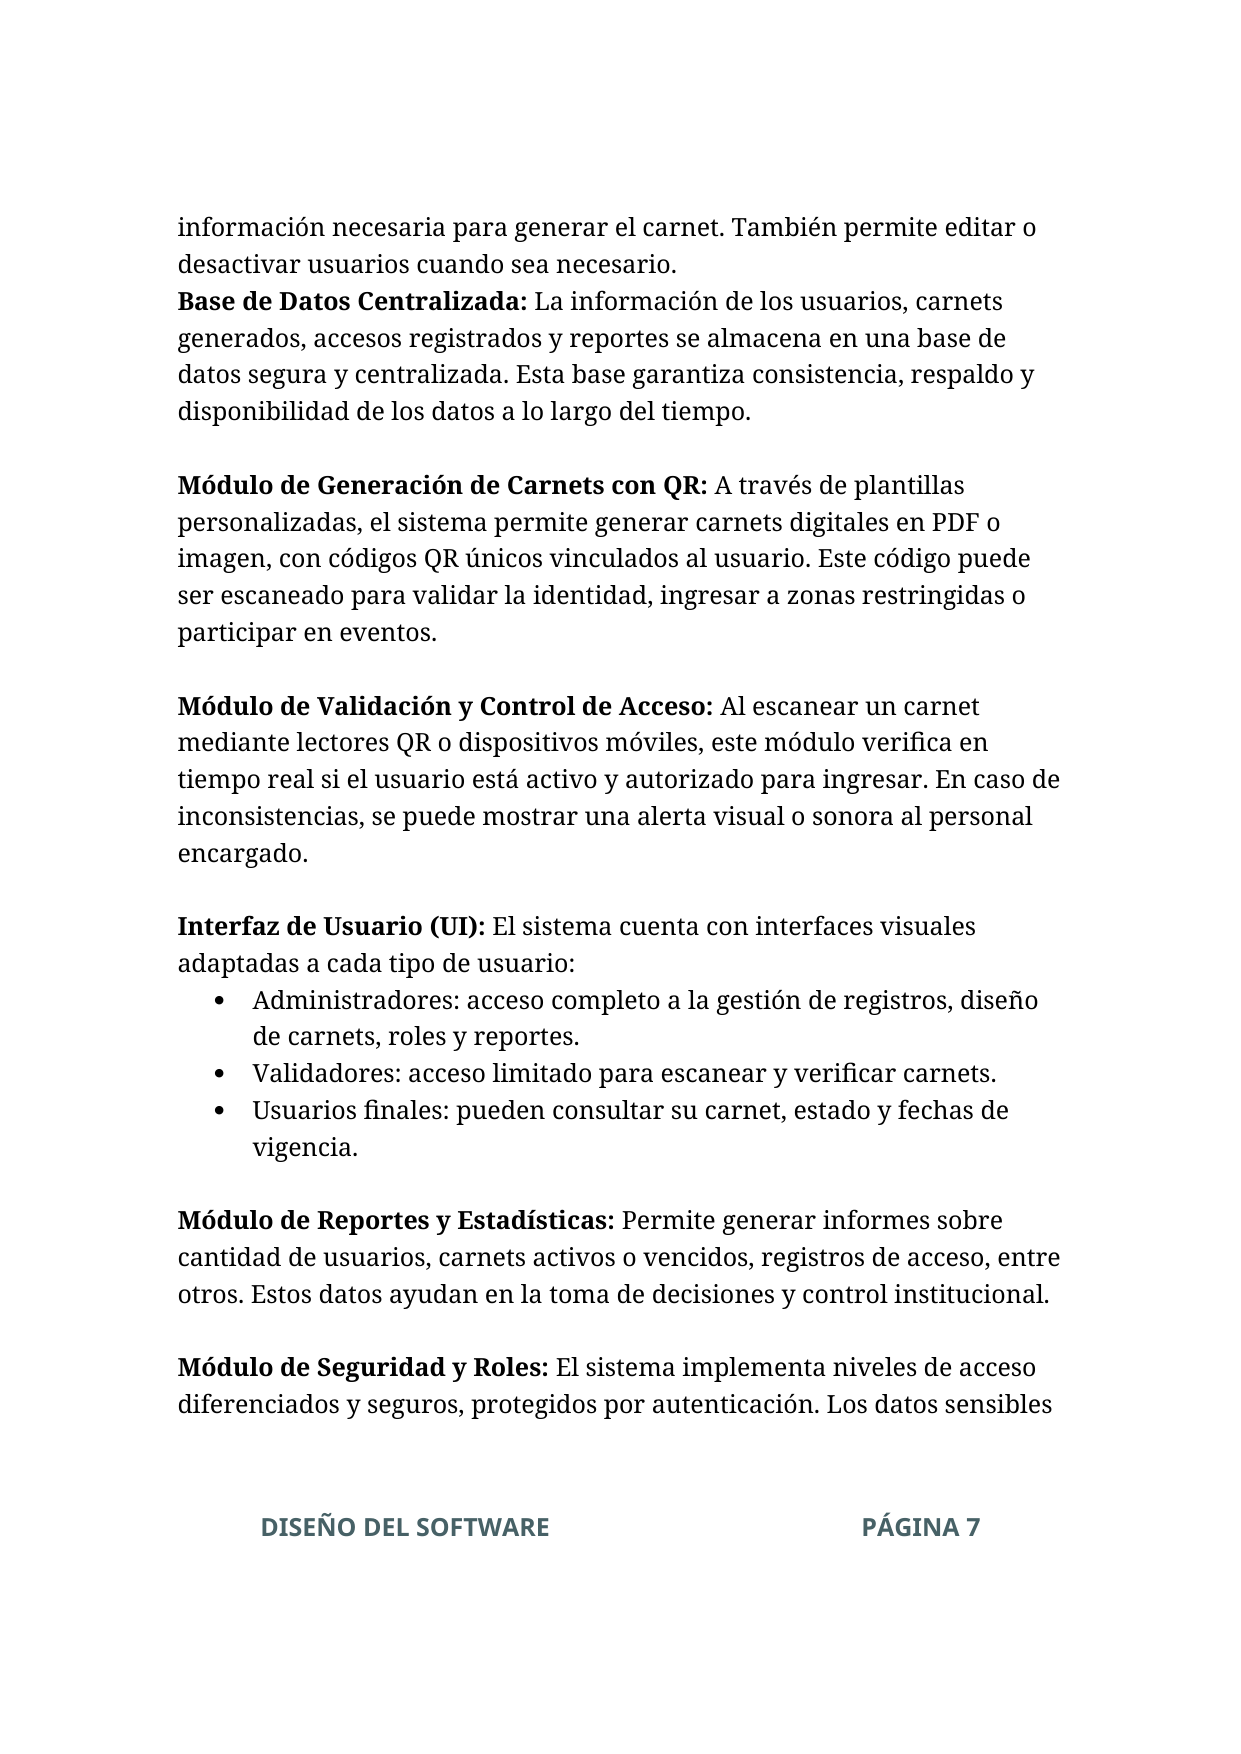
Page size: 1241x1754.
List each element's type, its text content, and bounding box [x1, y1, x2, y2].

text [177, 210, 1063, 281]
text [177, 1350, 1063, 1421]
text Base de Datos Centralizada: La información de los usuarios, carnets generados, accesos registrados y reportes se almacena en una base de datos segura y centralizada. Esta base garantiza consistencia, respaldo y disponibilidad de los datos a lo largo del tiempo. [177, 284, 1063, 428]
list Administradores: acceso completo a la gestión de registros, diseño de carnets, roles y reportes. [215, 982, 1063, 1053]
text Módulo de Generación de Carnets con QR: A través de plantillas personalizadas, el sistema permite generar carnets digitales en PDF o imagen, con códigos QR únicos vinculados al usuario. Este código puede ser escaneado para validar la identidad, ingresar a zonas restringidas o participar en eventos. [177, 467, 1063, 649]
text Interfaz de Usuario (UI): El sistema cuenta con interfaces visuales adaptadas a cada tipo de usuario: [177, 909, 1063, 979]
text Módulo de Validación y Control de Acceso: Al escanear un carnet mediante lectores QR o dispositivos móviles, este módulo verifica en tiempo real si el usuario está activo y autorizado para ingresar. En caso de inconsistencias, se puede mostrar una alerta visual o sonora al personal encargado. [177, 688, 1063, 869]
text Módulo de Reportes y Estadísticas: Permite generar informes sobre cantidad de usuarios, carnets activos o vencidos, registros de acceso, entre otros. Estos datos ayudan en la toma de decisiones y control institucional. [177, 1203, 1063, 1311]
list Usuarios finales: pueden consultar su carnet, estado y fechas de vigencia. [215, 1093, 1063, 1163]
list Validadores: acceso limitado para escanear y verificar carnets. [215, 1056, 1063, 1090]
